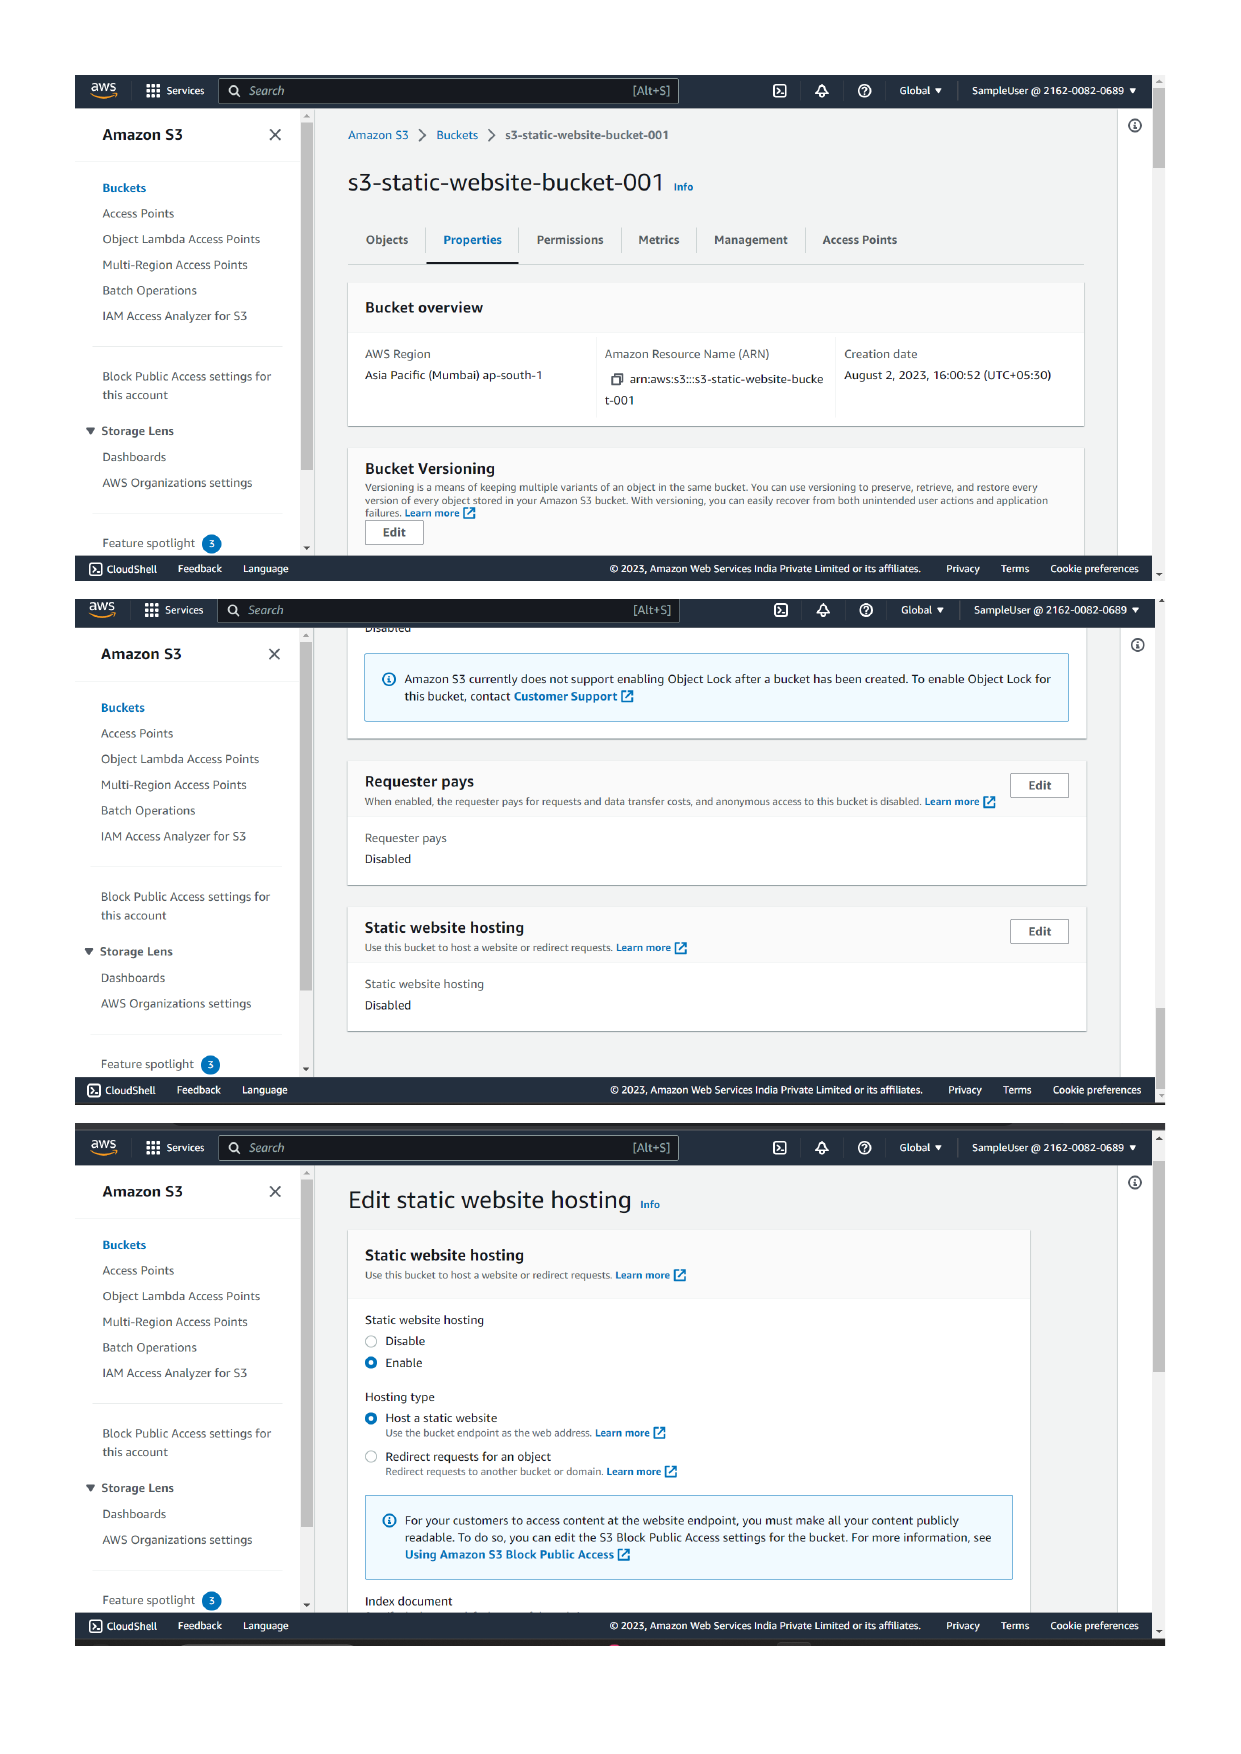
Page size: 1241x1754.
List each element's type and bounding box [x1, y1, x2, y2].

picture [75, 599, 1166, 1105]
picture [75, 1123, 1166, 1646]
picture [75, 75, 1166, 581]
